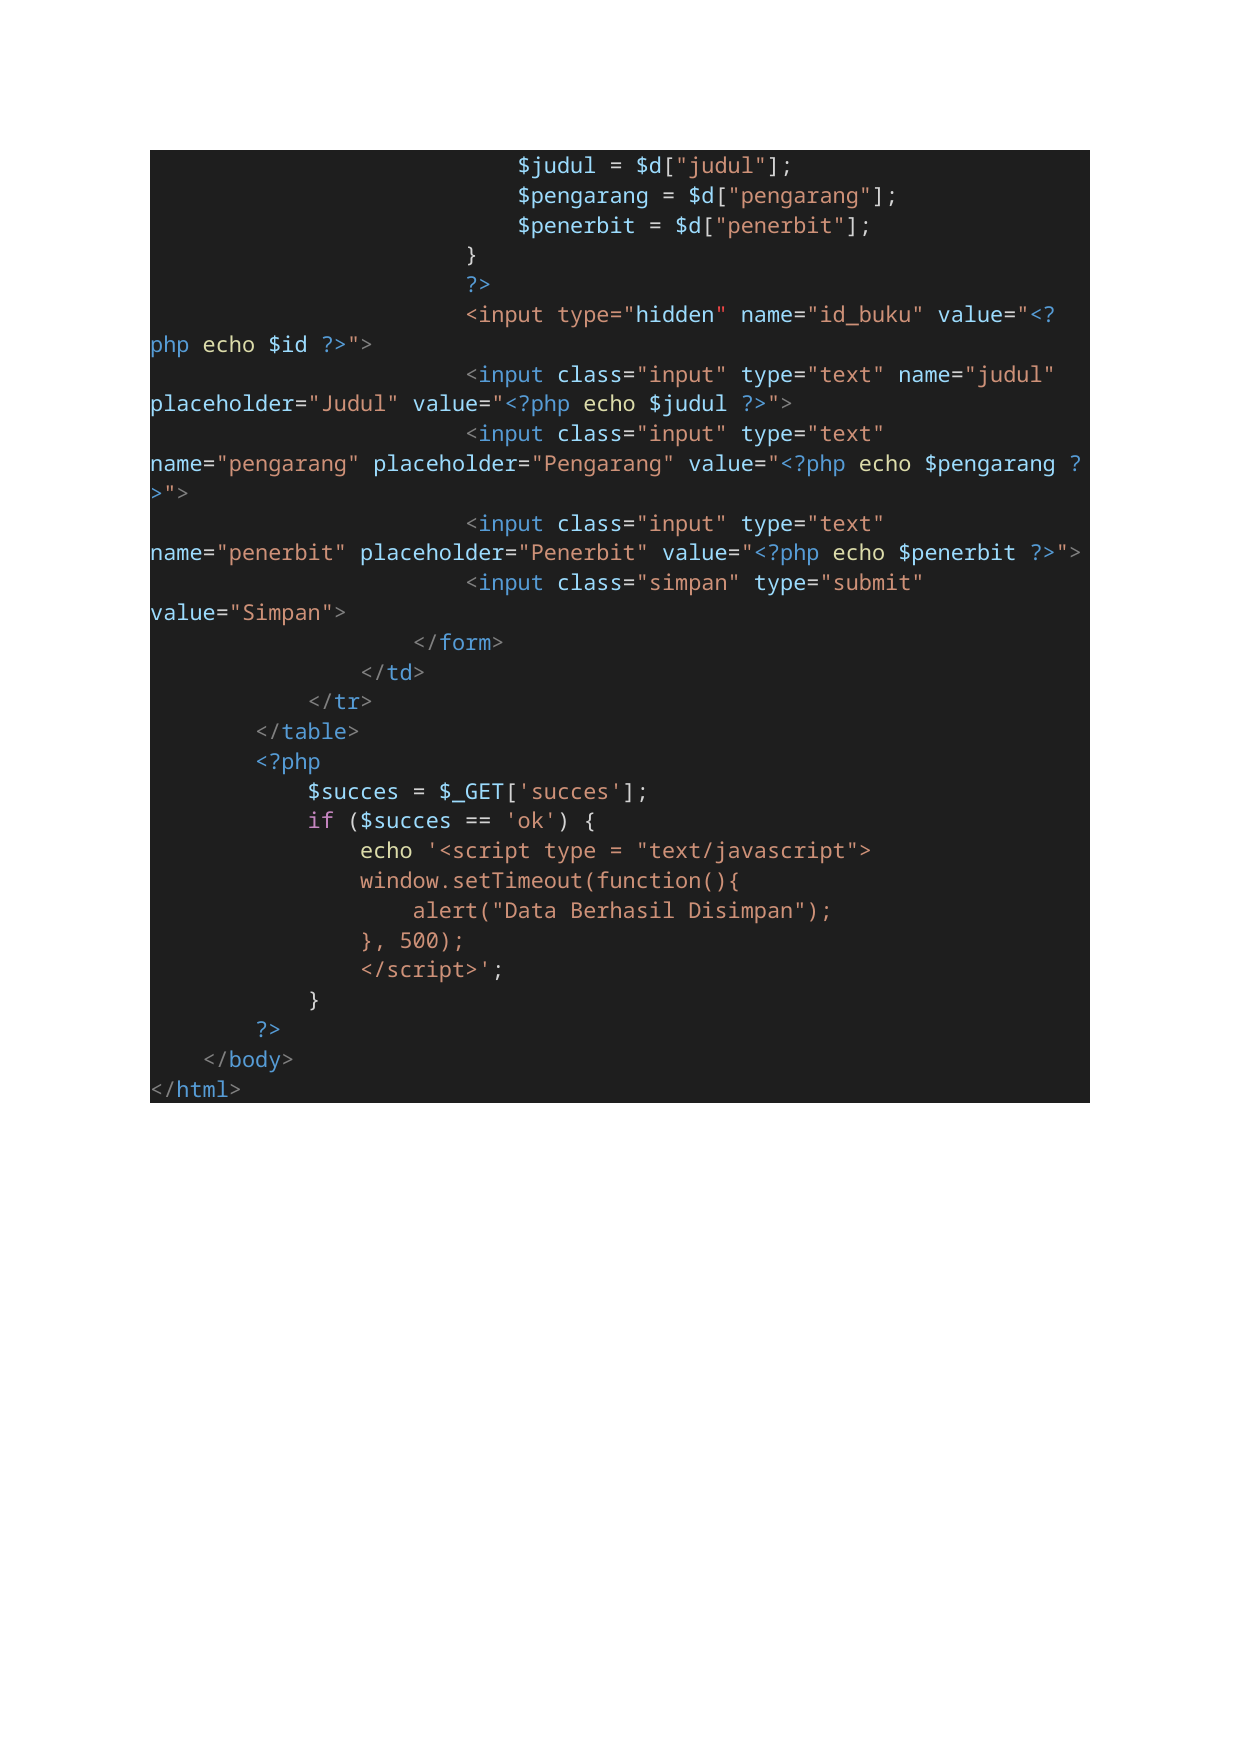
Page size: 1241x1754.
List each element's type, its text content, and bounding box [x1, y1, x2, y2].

text </html> [150, 1073, 1090, 1103]
text <input class="input" type="text" name="penerbit" placeholder="Penerbit" value="<?php echo $penerbit ?>"> [150, 507, 1090, 567]
text if ($succes == 'ok') { [150, 805, 1090, 835]
text ?> [150, 269, 1090, 299]
text echo '<script type = "text/javascript"> [150, 835, 1090, 865]
text </body> [150, 1044, 1090, 1073]
text </td> [150, 656, 1090, 686]
text } [150, 239, 1090, 269]
text alert("Data Berhasil Disimpan"); [150, 895, 1090, 924]
text } [150, 984, 1090, 1014]
text <input class="input" type="text" name="pengarang" placeholder="Pengarang" value="<?php echo $pengarang ?>"> [150, 418, 1090, 507]
text $succes = $_GET['succes']; [150, 776, 1090, 805]
text </table> [150, 716, 1090, 746]
text window.setTimeout(function(){ [150, 865, 1090, 895]
text }, 500); [150, 924, 1090, 954]
text <input type="hidden" name="id_buku" value="<?php echo $id ?>"> [150, 299, 1090, 358]
text <?php [150, 746, 1090, 776]
text ?> [150, 1014, 1090, 1044]
text </script>'; [150, 954, 1090, 984]
text $judul = $d["judul"]; [150, 150, 1090, 180]
text </tr> [150, 686, 1090, 716]
text <input class="input" type="text" name="judul" placeholder="Judul" value="<?php echo $judul ?>"> [150, 358, 1090, 418]
text </form> [150, 627, 1090, 656]
text <input class="simpan" type="submit" value="Simpan"> [150, 567, 1090, 627]
text $penerbit = $d["penerbit"]; [150, 209, 1090, 239]
text $pengarang = $d["pengarang"]; [150, 180, 1090, 209]
